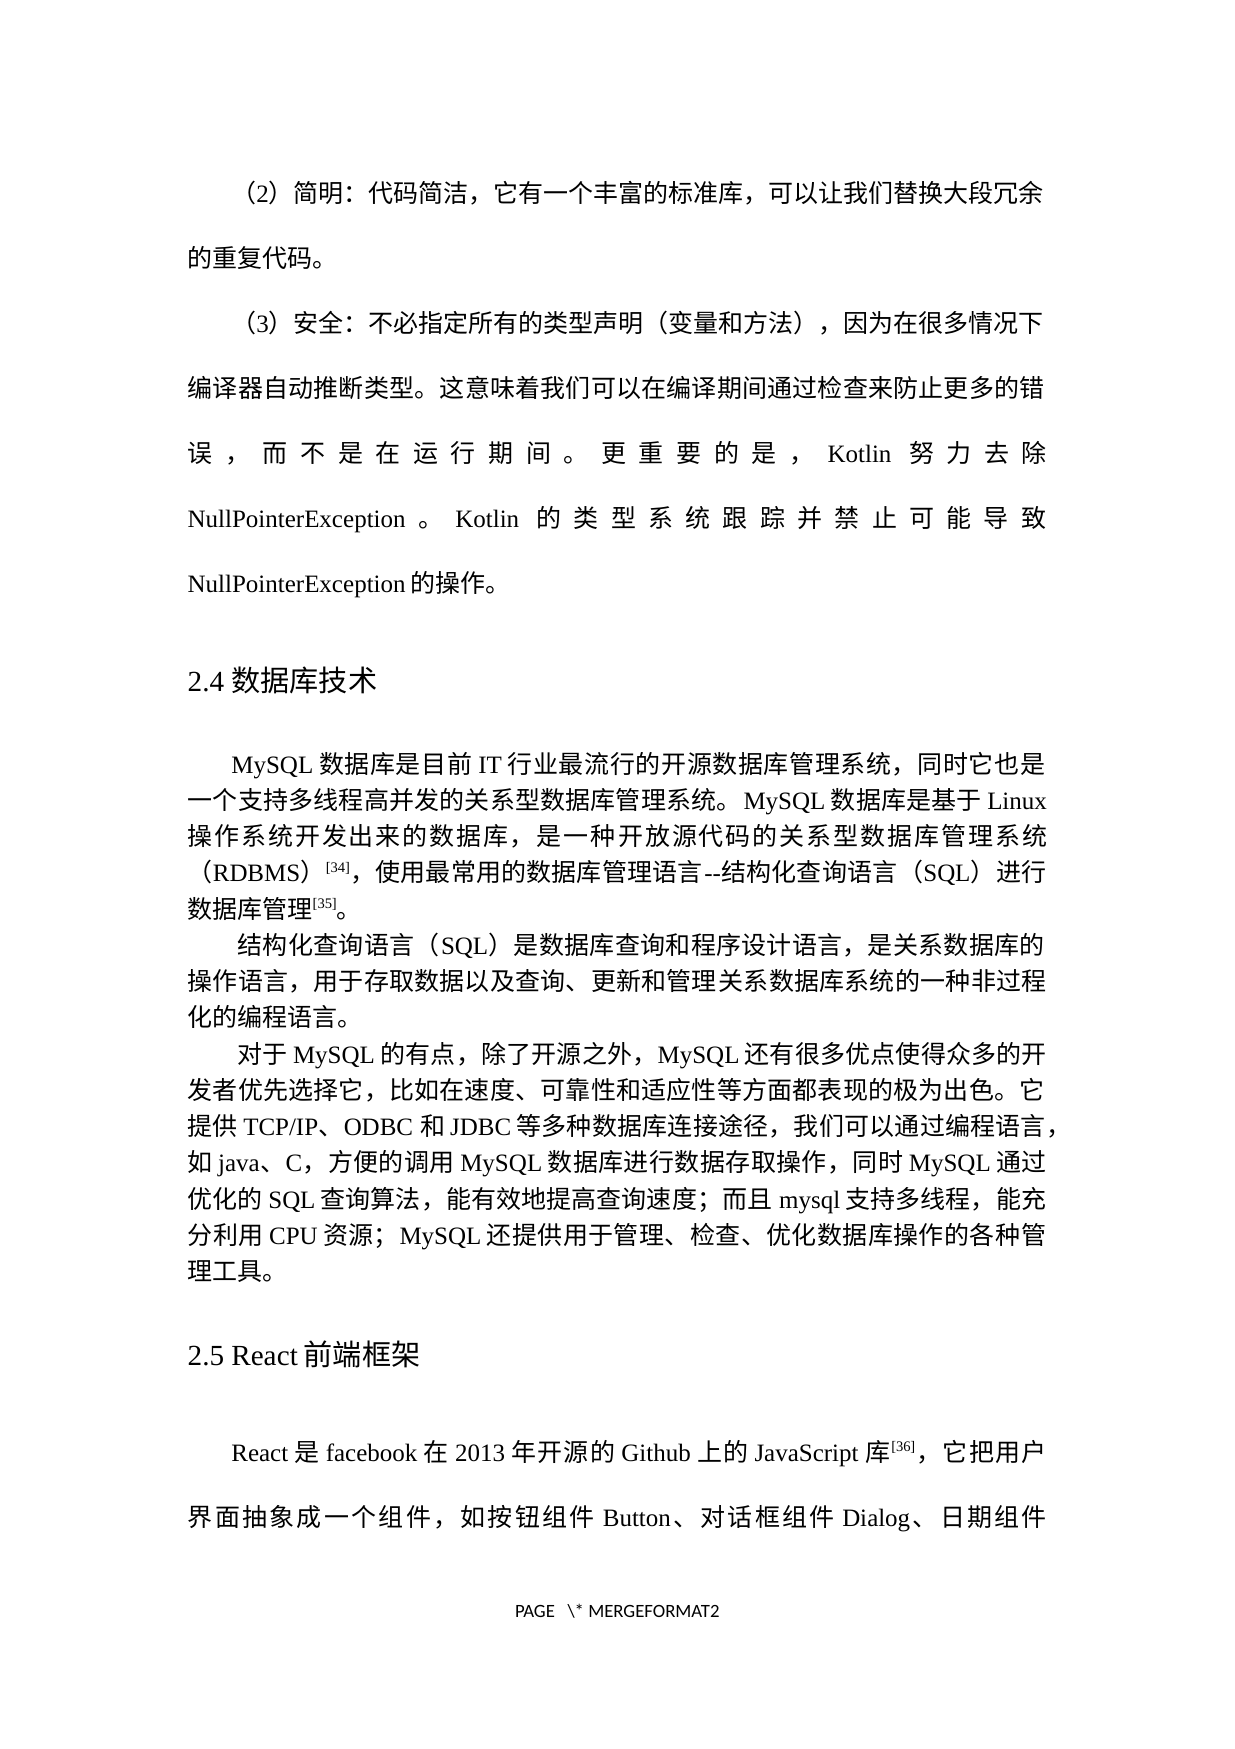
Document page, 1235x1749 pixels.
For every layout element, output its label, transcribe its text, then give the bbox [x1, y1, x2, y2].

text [187, 1418, 1047, 1548]
text 对于MySQL的有点，除了开源之外，MySQL还有很多优点使得众多的开发者优先选择它，比如在速度、可靠性和适应性等方面都表现的极为出色。它提供TCP/IP、ODBC 和JDBC等多种数据库连接途径，我们可以通过编程语言，如java、C，方便的调用MySQL数据库进行数据存取操作，同时MySQL通过优化的SQL查询算法，能有效地提高查询速度；而且mysql支持多线程，能充分利用CPU资源；MySQL还提供用于管理、检查、优化数据库操作的各种管理工具。 [187, 1034, 1047, 1288]
text 2.4 数据库技术 [187, 647, 1047, 712]
text 结构化查询语言（SQL）是数据库查询和程序设计语言，是关系数据库的操作语言，用于存取数据以及查询、更新和管理关系数据库系统的一种非过程化的编程语言。 [187, 925, 1047, 1034]
text （3）安全：不必指定所有的类型声明（变量和方法），因为在很多情况下 [187, 289, 1047, 354]
text 编译器自动推断类型。这意味着我们可以在编译期间通过检查来防止更多的错误，而不是在运行期间。更重要的是，Kotlin努力去除NullPointerException。Kotlin的类型系统跟踪并禁止可能导致NullPointerException的操作。 [187, 354, 1047, 614]
text 2.5 React前端框架 [187, 1320, 1047, 1385]
text （2）简明：代码简洁，它有一个丰富的标准库，可以让我们替换大段冗余的重复代码。 [187, 159, 1047, 289]
text MySQL数据库是目前IT行业最流行的开源数据库管理系统，同时它也是一个支持多线程高并发的关系型数据库管理系统。MySQL数据库是基于Linux操作系统开发出来的数据库，是一种开放源代码的关系型数据库管理系统（RDBMS）[34]，使用最常用的数据库管理语言--结构化查询语言（SQL）进行数据库管理[35]。 [187, 744, 1047, 925]
